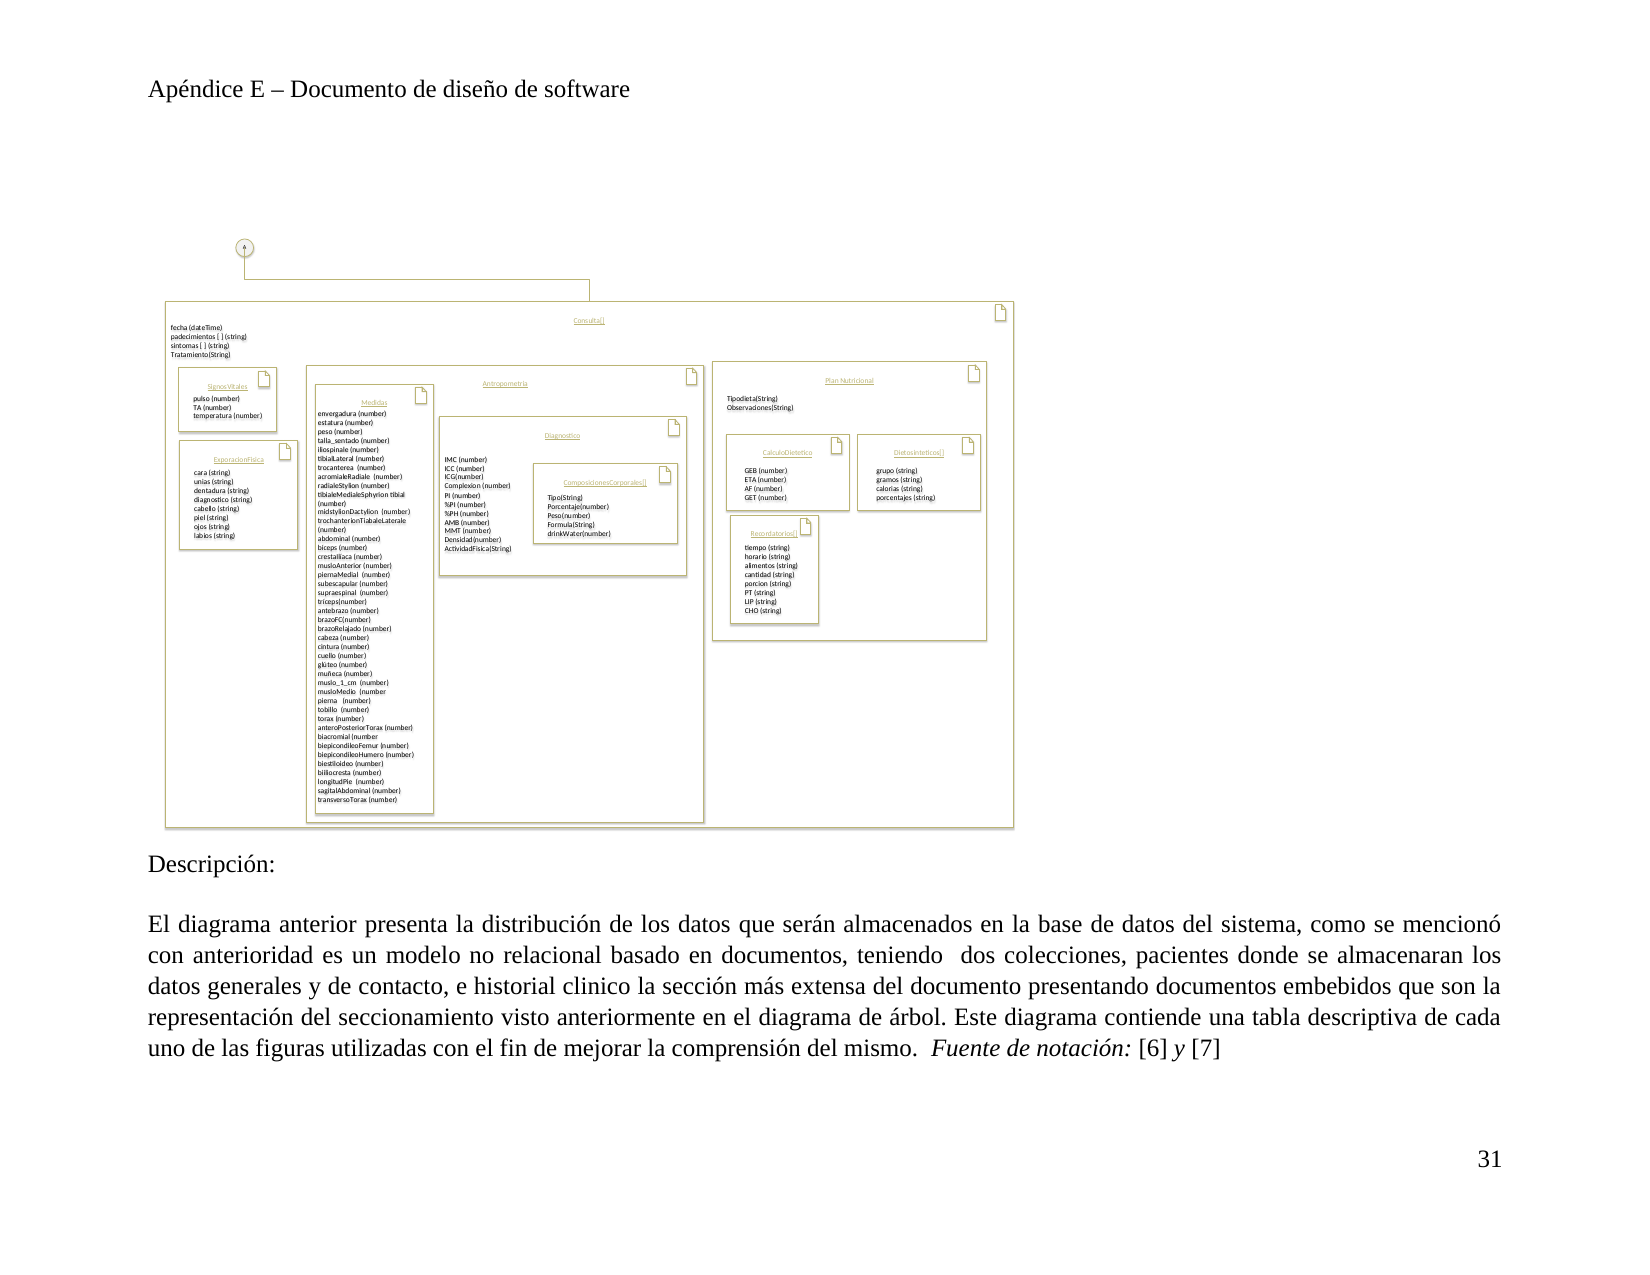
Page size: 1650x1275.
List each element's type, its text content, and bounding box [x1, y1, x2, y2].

text El diagrama anterior presenta la distribución de los datos que serán almacenados en la base de datos del sistema, como se mencionó con anterioridad es un modelo no relacional basado en documentos, teniendo dos colecciones, pacientes donde se almacenaran los datos generales y de contacto, e historial clinico la sección más extensa del documento presentando documentos embebidos que son la representación del seccionamiento visto anteriormente en el diagrama de árbol. Este diagrama contiende una tabla descriptiva de cada uno de las figuras utilizadas con el fin de mejorar la comprensión del mismo. Fuente de notación: [6] y [7] [148, 909, 1502, 1062]
text Descripción: [148, 775, 1502, 878]
